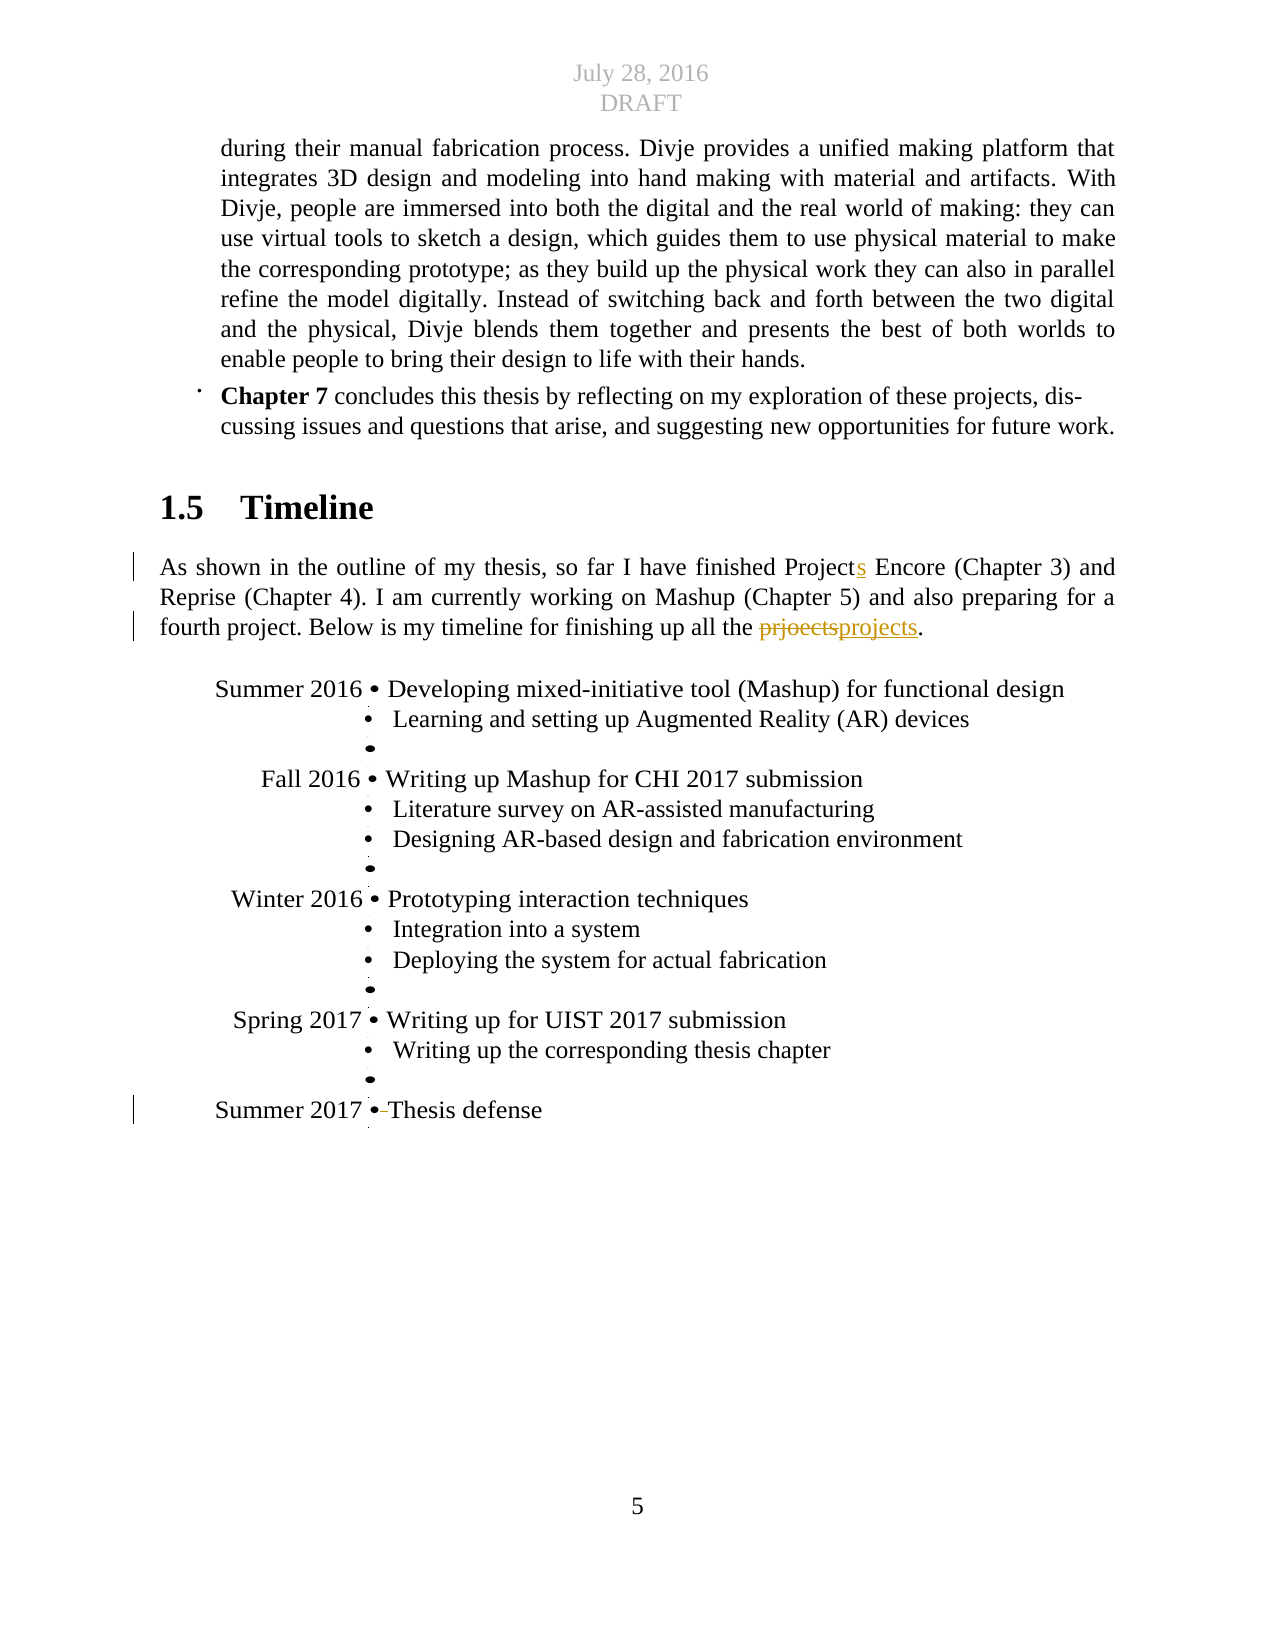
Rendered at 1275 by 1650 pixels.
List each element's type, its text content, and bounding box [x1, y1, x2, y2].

text • [363, 1065, 1127, 1094]
text during their manual fabrication process. Divje provides a unified making platform that integrates 3D design and modeling into hand making with material and artifacts. With Divje, people are immersed into both the digital and the real world of making: they can use virtual tools to sketch a design, which guides them to use physical material to make the corresponding prototype; as they build up the physical work they can also in parallel refine the model digitally. Instead of switching back and forth between the two digital and the physical, Divje blends them together and presents the best of both worlds to enable people to bring their design to life with their hands. [220, 133, 1116, 373]
text As shown in the outline of my thesis, so far I have finished Project Encore (Chapter 3) and Reprise (Chapter 4). I am currently working on Mashup (Chapter 5) and also preparing for a fourth project. Below is my timeline for finishing up all the . [159, 552, 1116, 641]
text • [363, 734, 1127, 763]
list Deploying the system for actual fabrication [363, 944, 1127, 973]
list Chapter 7 concludes this thesis by reflecting on my exploration of these projects, dis- cussing issues and questions that arise, and suggesting new opportunities for future work. [197, 381, 1116, 440]
text Fall 2016 • Writing up Mashup for CHI 2017 submission [261, 764, 1127, 793]
list Integration into a system [363, 914, 1127, 943]
list Designing AR-based design and fabrication environment [363, 824, 1127, 853]
text Winter 2016 • Prototyping interaction techniques [231, 884, 1127, 913]
text Summer 2017 •Thesis defense [214, 1095, 1127, 1124]
text • [363, 975, 1127, 1003]
text Summer 2016 • Developing mixed-initiative tool (Mashup) for functional design [214, 674, 1127, 702]
text Spring 2017 • Writing up for UIST 2017 submission [233, 1005, 1127, 1034]
list Writing up the corresponding thesis chapter [363, 1035, 1127, 1064]
list Literature survey on AR-assisted manufacturing [363, 794, 1127, 823]
subtitle Timeline [159, 486, 1127, 527]
list Learning and setting up Augmented Reality (AR) devices [363, 704, 1127, 733]
text • [363, 854, 1127, 883]
